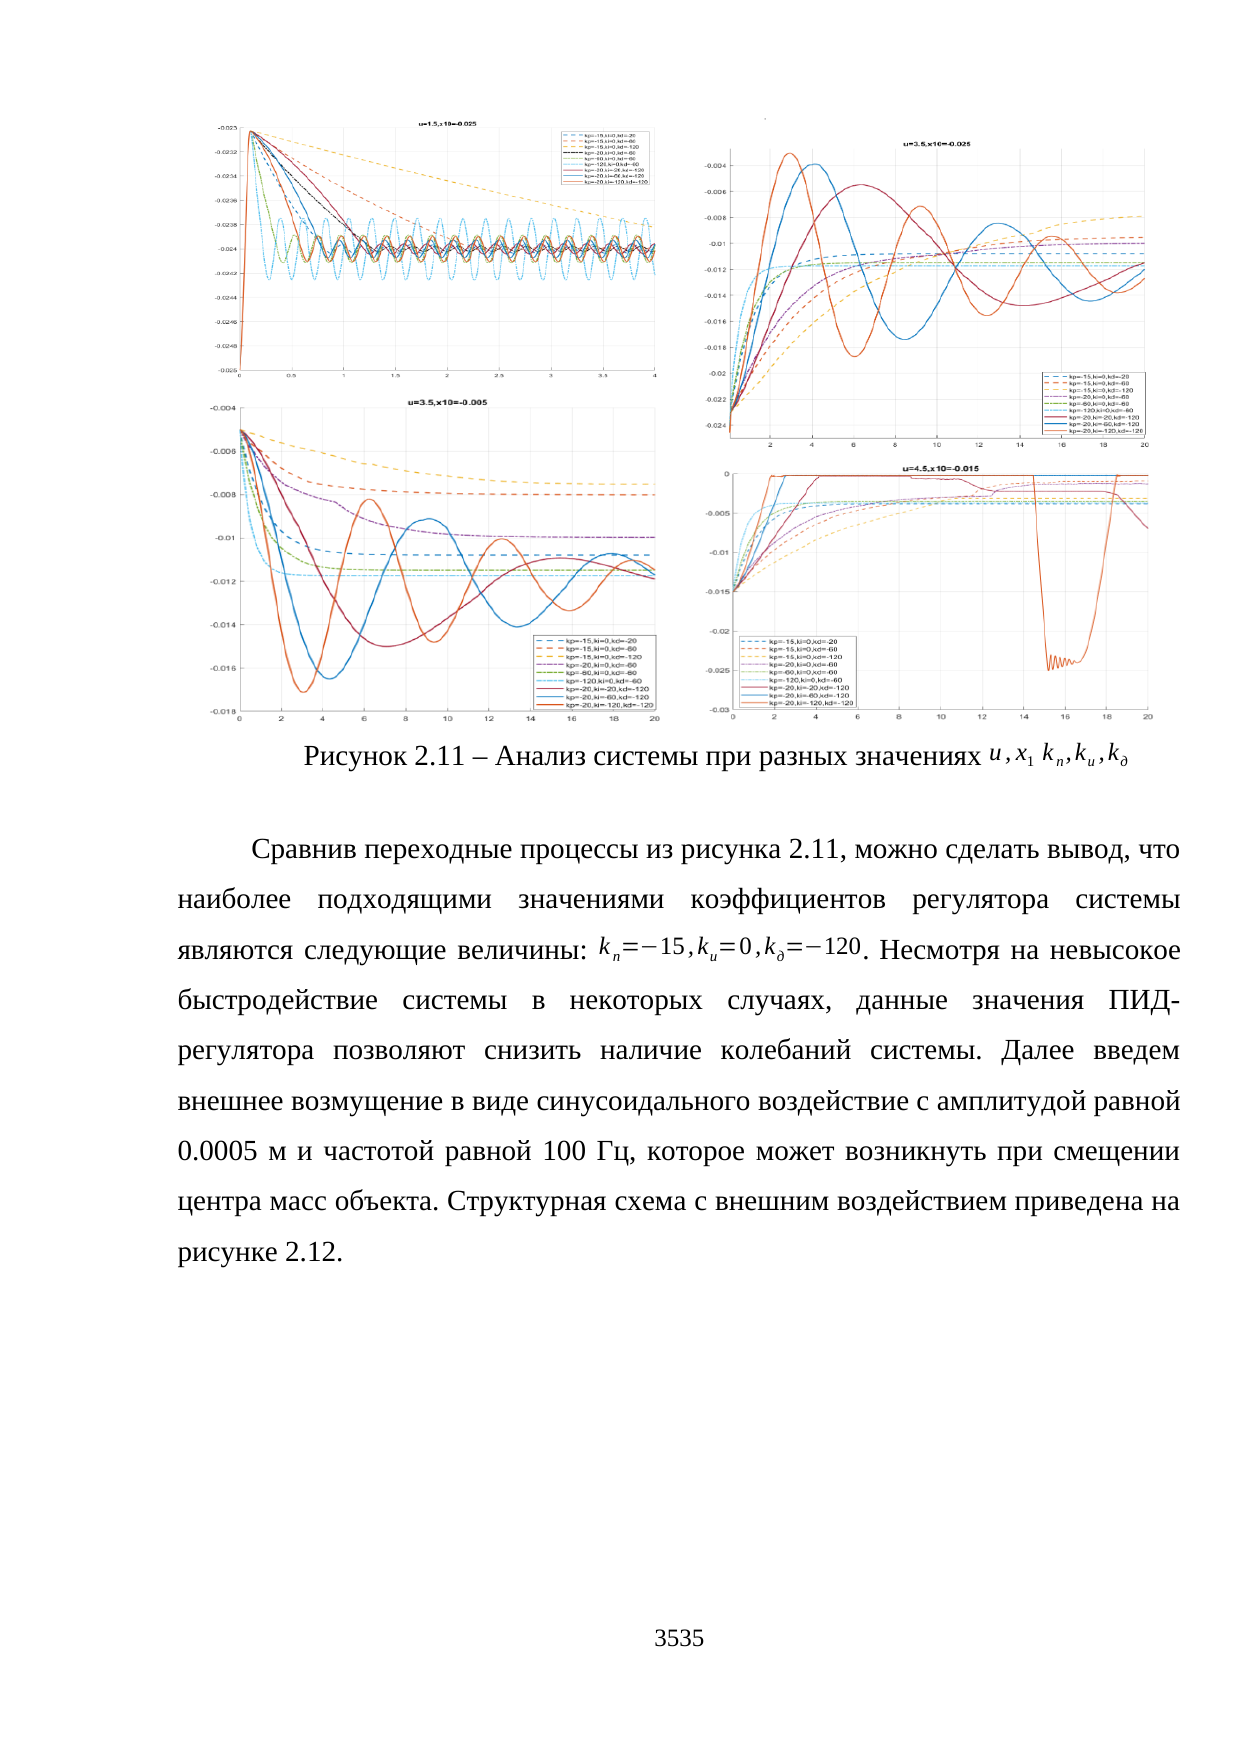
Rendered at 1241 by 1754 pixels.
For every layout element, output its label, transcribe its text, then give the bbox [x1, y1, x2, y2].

text Рисунок 2.11 – Анализ системы при разных значениях [177, 738, 1181, 771]
text Сравнив переходные процессы из рисунка 2.11, можно сделать вывод, что наиболее подходящими значениями коэффициентов регулятора системы являются следующие величины: . Несмотря на невысокое быстродействие системы в некоторых случаях, данные значения ПИД-регулятора позволяют снизить наличие колебаний системы. Далее введем внешнее возмущение в виде синусоидального воздействие с амплитудой равной 0.0005 м и частотой равной 100 Гц, которое может возникнуть при смещении центра масс объекта. Структурная схема с внешним воздействием приведена на рисунке 2.12. [177, 831, 1181, 1267]
picture [203, 118, 1156, 724]
